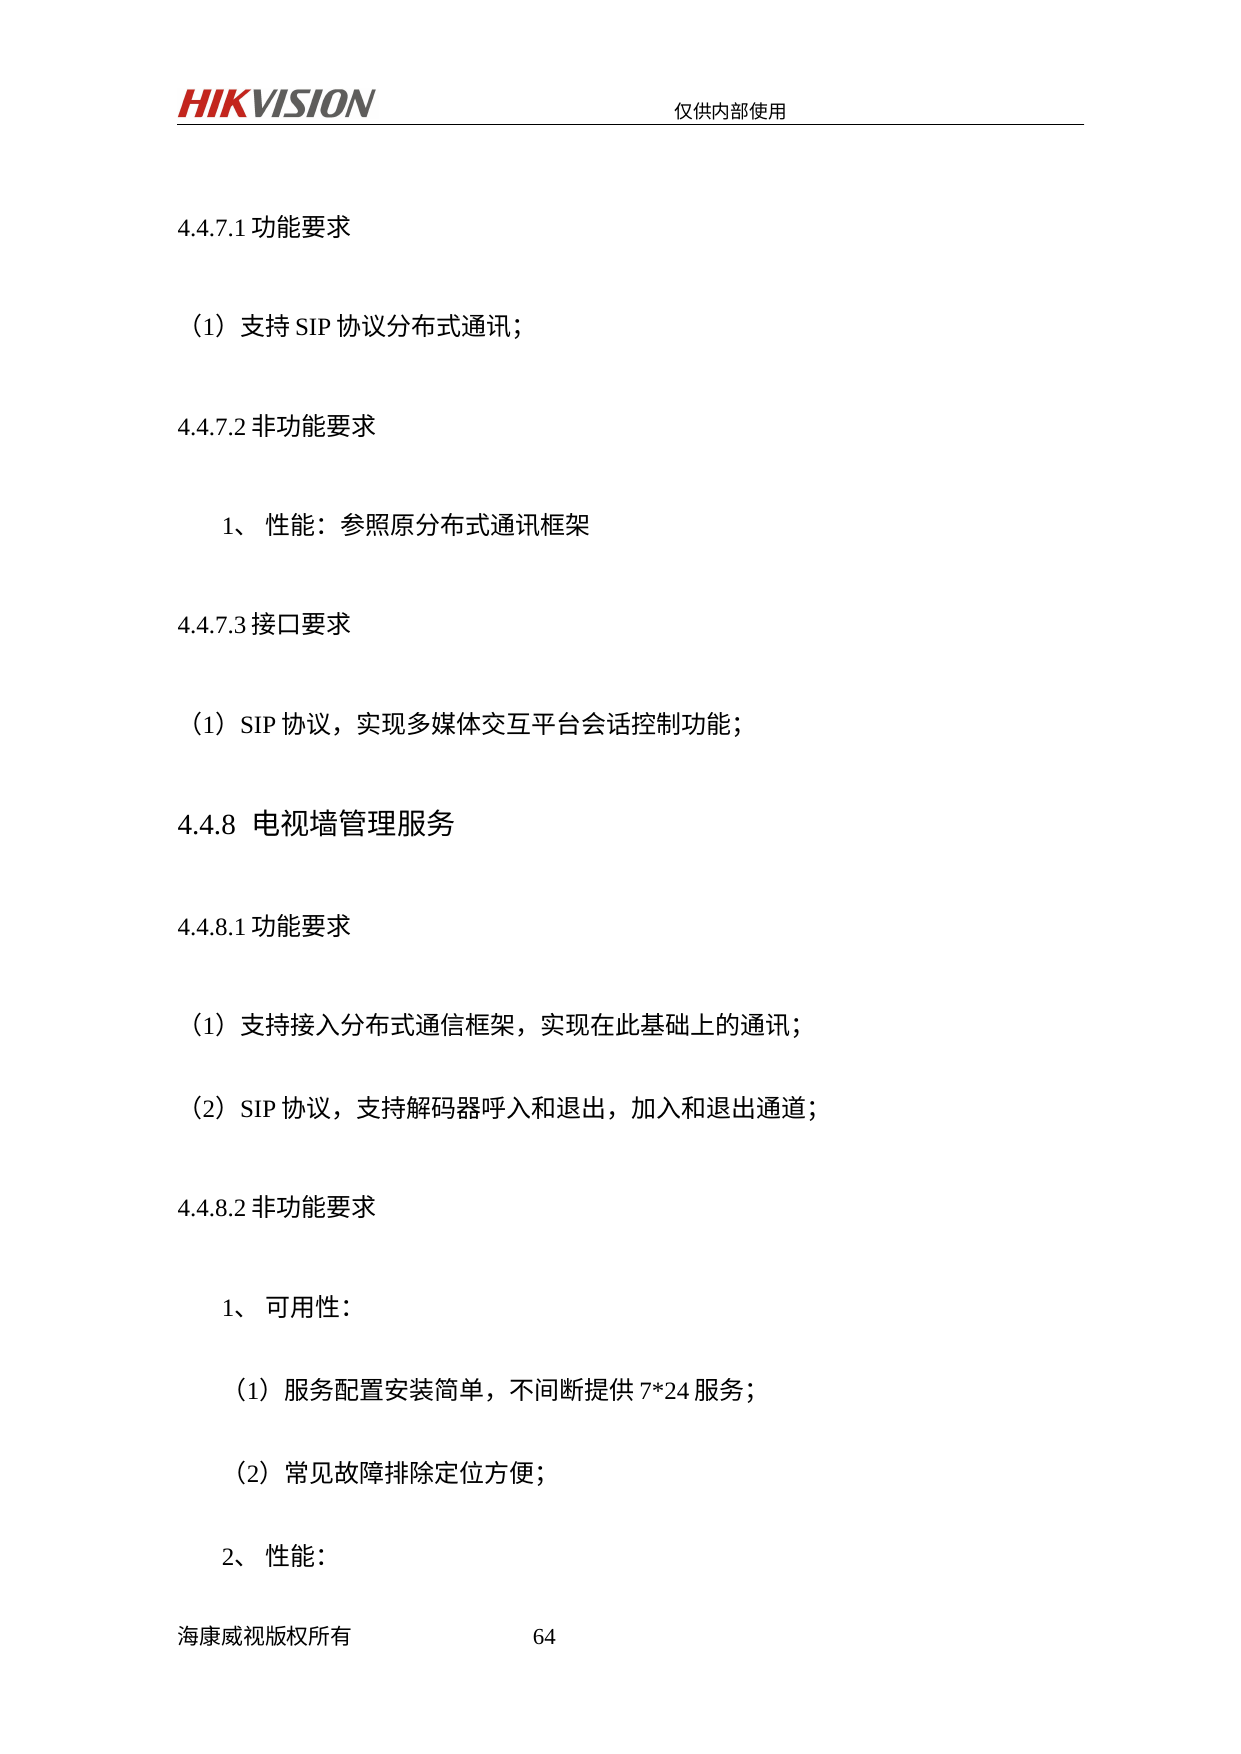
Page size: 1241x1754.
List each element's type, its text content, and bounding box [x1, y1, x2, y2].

text 非功能要求 [177, 392, 1122, 457]
text 非功能要求 [177, 1173, 1122, 1238]
text （2）SIP协议，支持解码器呼入和退出，加入和退出通道； [177, 1074, 1122, 1139]
list 性能：参照原分布式通讯框架 [192, 491, 1122, 556]
text 功能要求 [177, 193, 1122, 258]
subtitle 电视墙管理服务 [177, 789, 1122, 854]
text 接口要求 [177, 590, 1122, 655]
text （1）服务配置安装简单，不间断提供7*24服务； [222, 1356, 1122, 1421]
text （1）SIP协议，实现多媒体交互平台会话控制功能； [177, 690, 1122, 755]
list 性能： [192, 1522, 1122, 1587]
picture [177, 88, 379, 119]
text （2）常见故障排除定位方便； [222, 1439, 1122, 1504]
text （1）支持SIP协议分布式通讯； [177, 292, 1122, 357]
text 功能要求 [177, 892, 1122, 957]
list 可用性： [192, 1273, 1122, 1338]
text （1）支持接入分布式通信框架，实现在此基础上的通讯； [177, 991, 1122, 1056]
